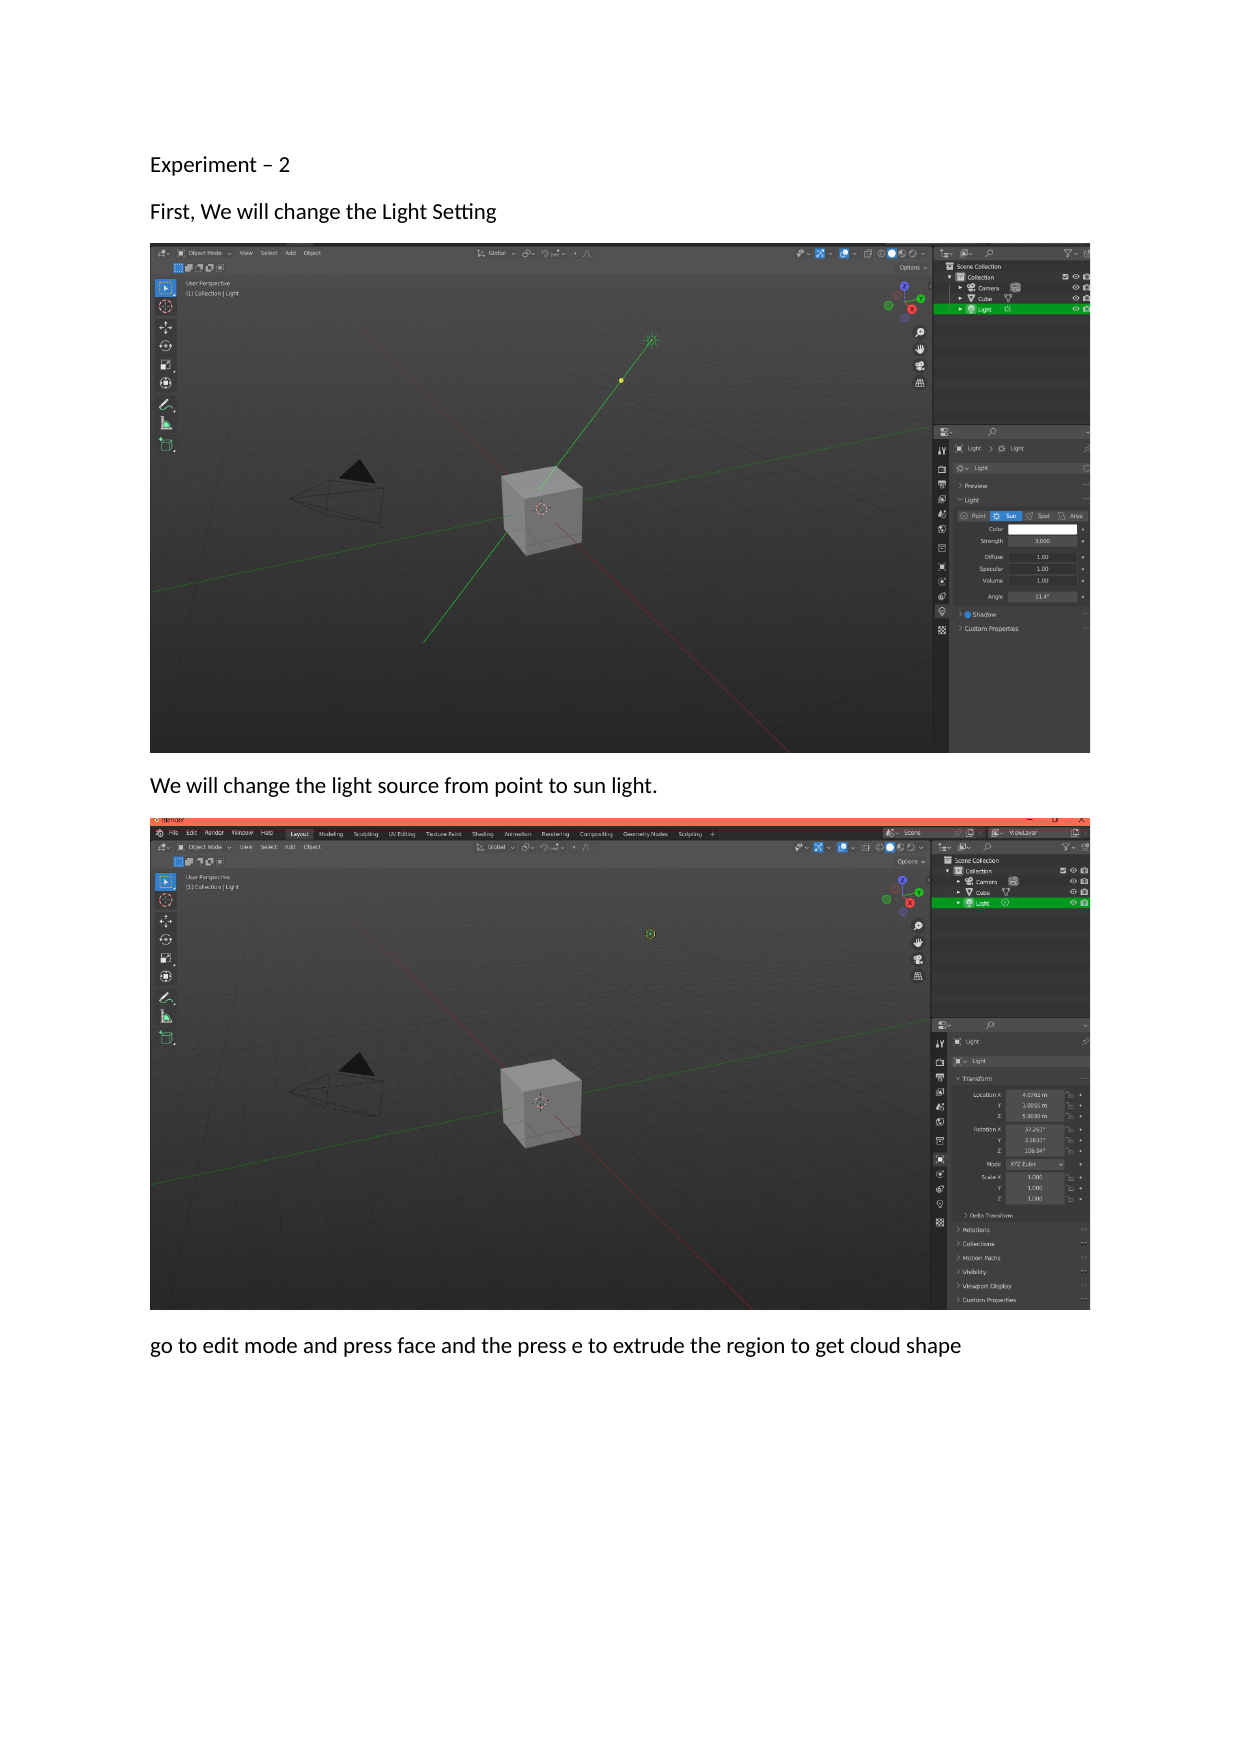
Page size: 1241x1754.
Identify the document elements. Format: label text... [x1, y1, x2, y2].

text go to edit mode and press face and the press e to extrude the region to get cloud shape [150, 1310, 1090, 1359]
picture [150, 818, 1091, 1310]
text Experiment – 2 [150, 150, 1090, 178]
picture [150, 243, 1091, 753]
text We will change the light source from point to sun light. [150, 771, 1090, 799]
text First, We will change the Light Setting [150, 197, 1090, 225]
